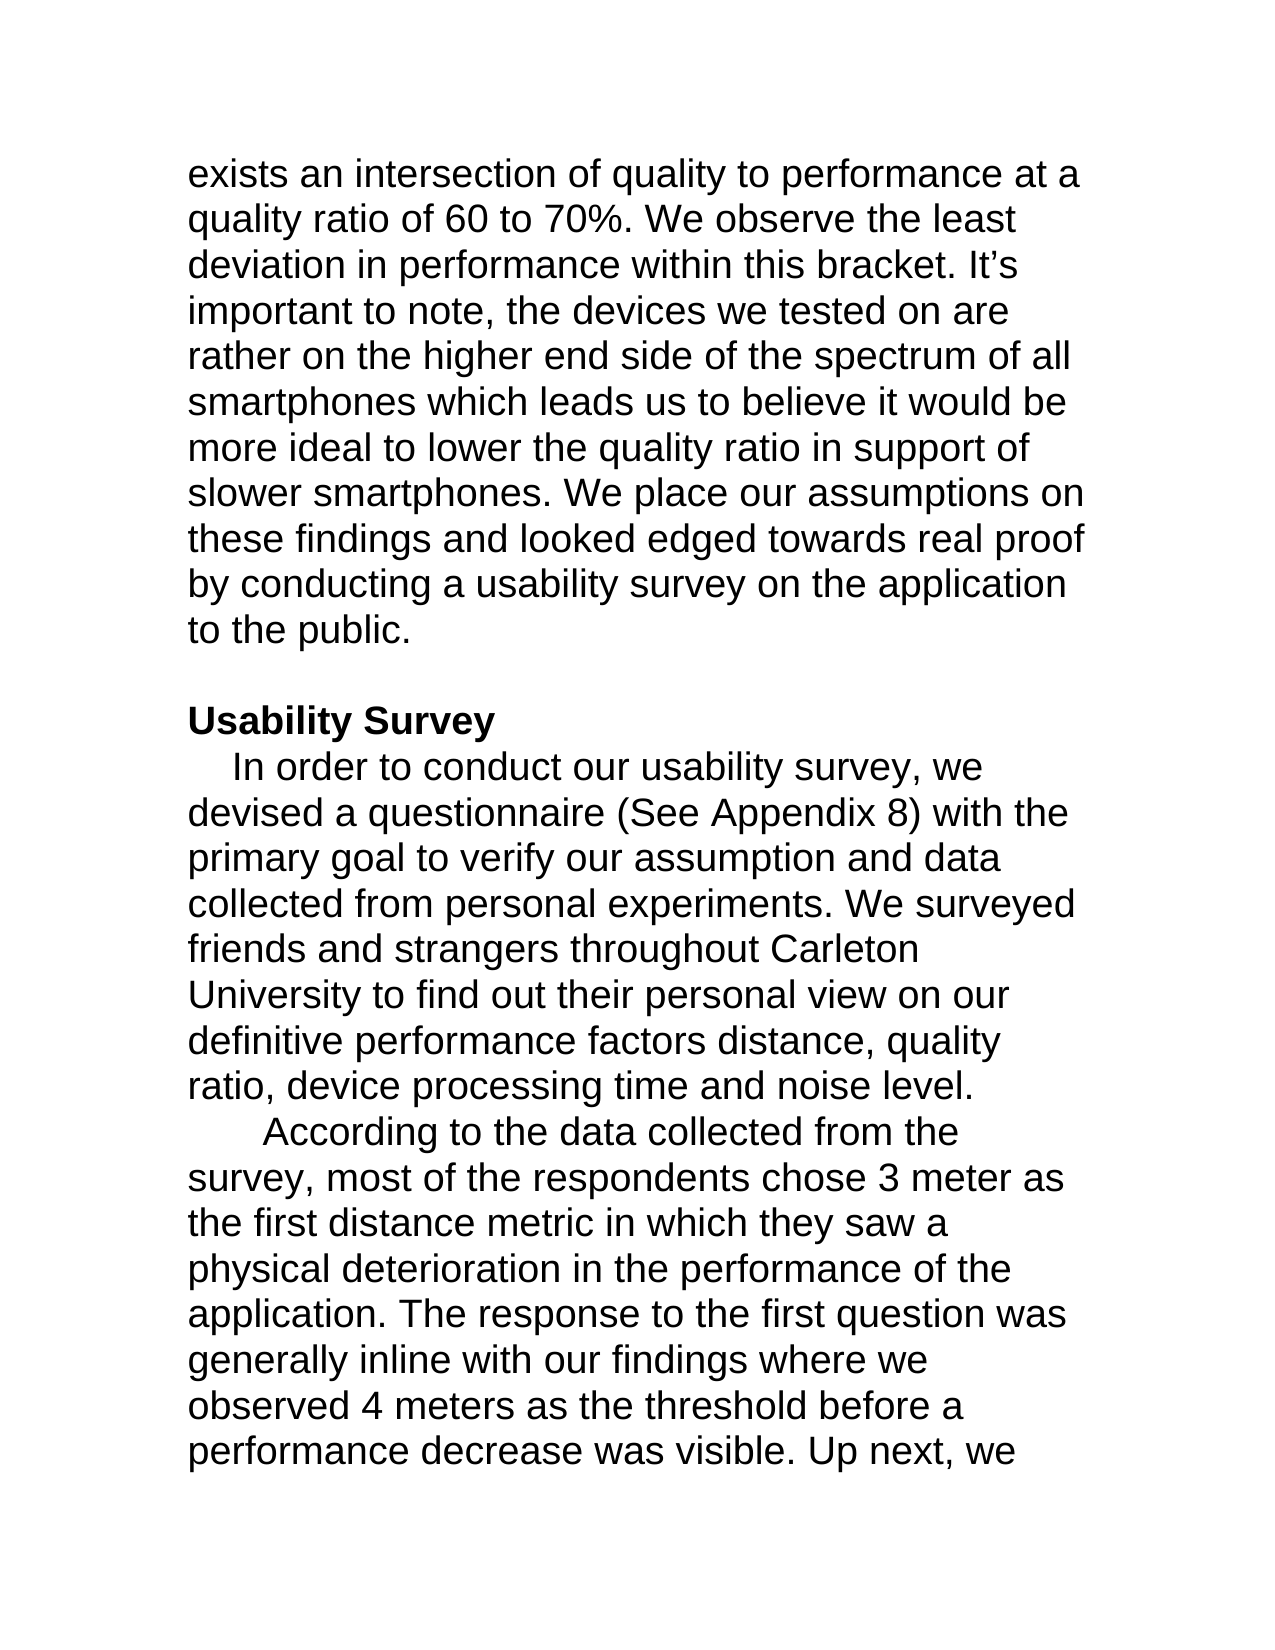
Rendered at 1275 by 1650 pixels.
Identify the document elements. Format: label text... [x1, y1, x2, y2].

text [187, 1108, 1087, 1473]
text In order to conduct our usability survey, we devised a questionnaire (See Appendix 8) with the primary goal to verify our assumption and data collected from personal experiments. We surveyed friends and strangers throughout Carleton University to find out their personal view on our definitive performance factors distance, quality ratio, device processing time and noise level. [187, 743, 1087, 1108]
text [187, 150, 1087, 652]
text Usability Survey [187, 697, 1087, 743]
